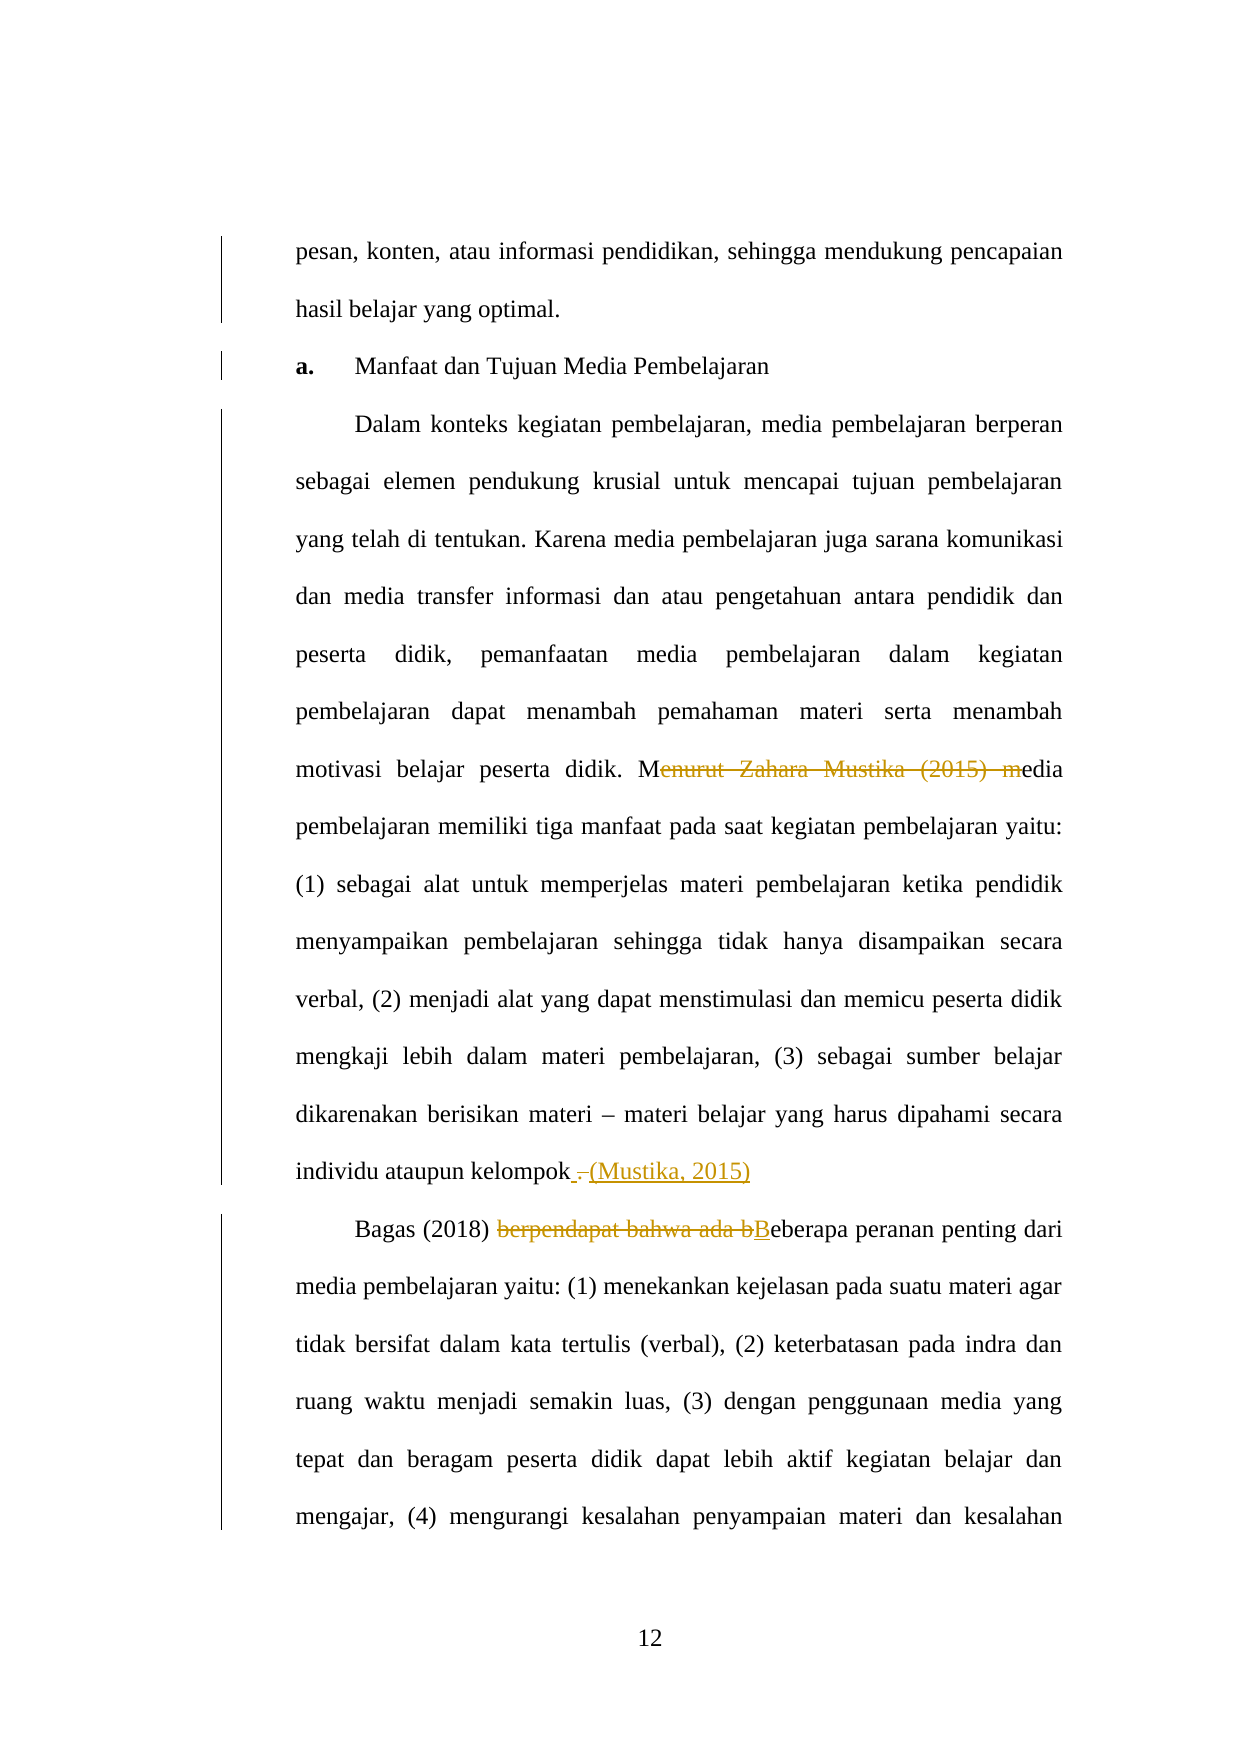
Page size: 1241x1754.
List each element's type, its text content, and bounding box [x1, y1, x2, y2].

text Dalam konteks kegiatan pembelajaran, media pembelajaran berperan sebagai elemen pendukung krusial untuk mencapai tujuan pembelajaran yang telah di tentukan. Karena media pembelajaran juga sarana komunikasi dan media transfer informasi dan atau pengetahuan antara pendidik dan peserta didik, pemanfaatan media pembelajaran dalam kegiatan pembelajaran dapat menambah pemahaman materi serta menambah motivasi belajar peserta didik. Media pembelajaran memiliki tiga manfaat pada saat kegiatan pembelajaran yaitu: (1) sebagai alat untuk memperjelas materi pembelajaran ketika pendidik menyampaikan pembelajaran sehingga tidak hanya disampaikan secara verbal, (2) menjadi alat yang dapat menstimulasi dan memicu peserta didik mengkaji lebih dalam materi pembelajaran, (3) sebagai sumber belajar dikarenakan berisikan materi – materi belajar yang harus dipahami secara individu ataupun kelompok [295, 409, 1063, 1185]
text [295, 236, 1063, 322]
list Manfaat dan Tujuan Media Pembelajaran [295, 351, 1063, 380]
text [295, 1214, 1063, 1530]
